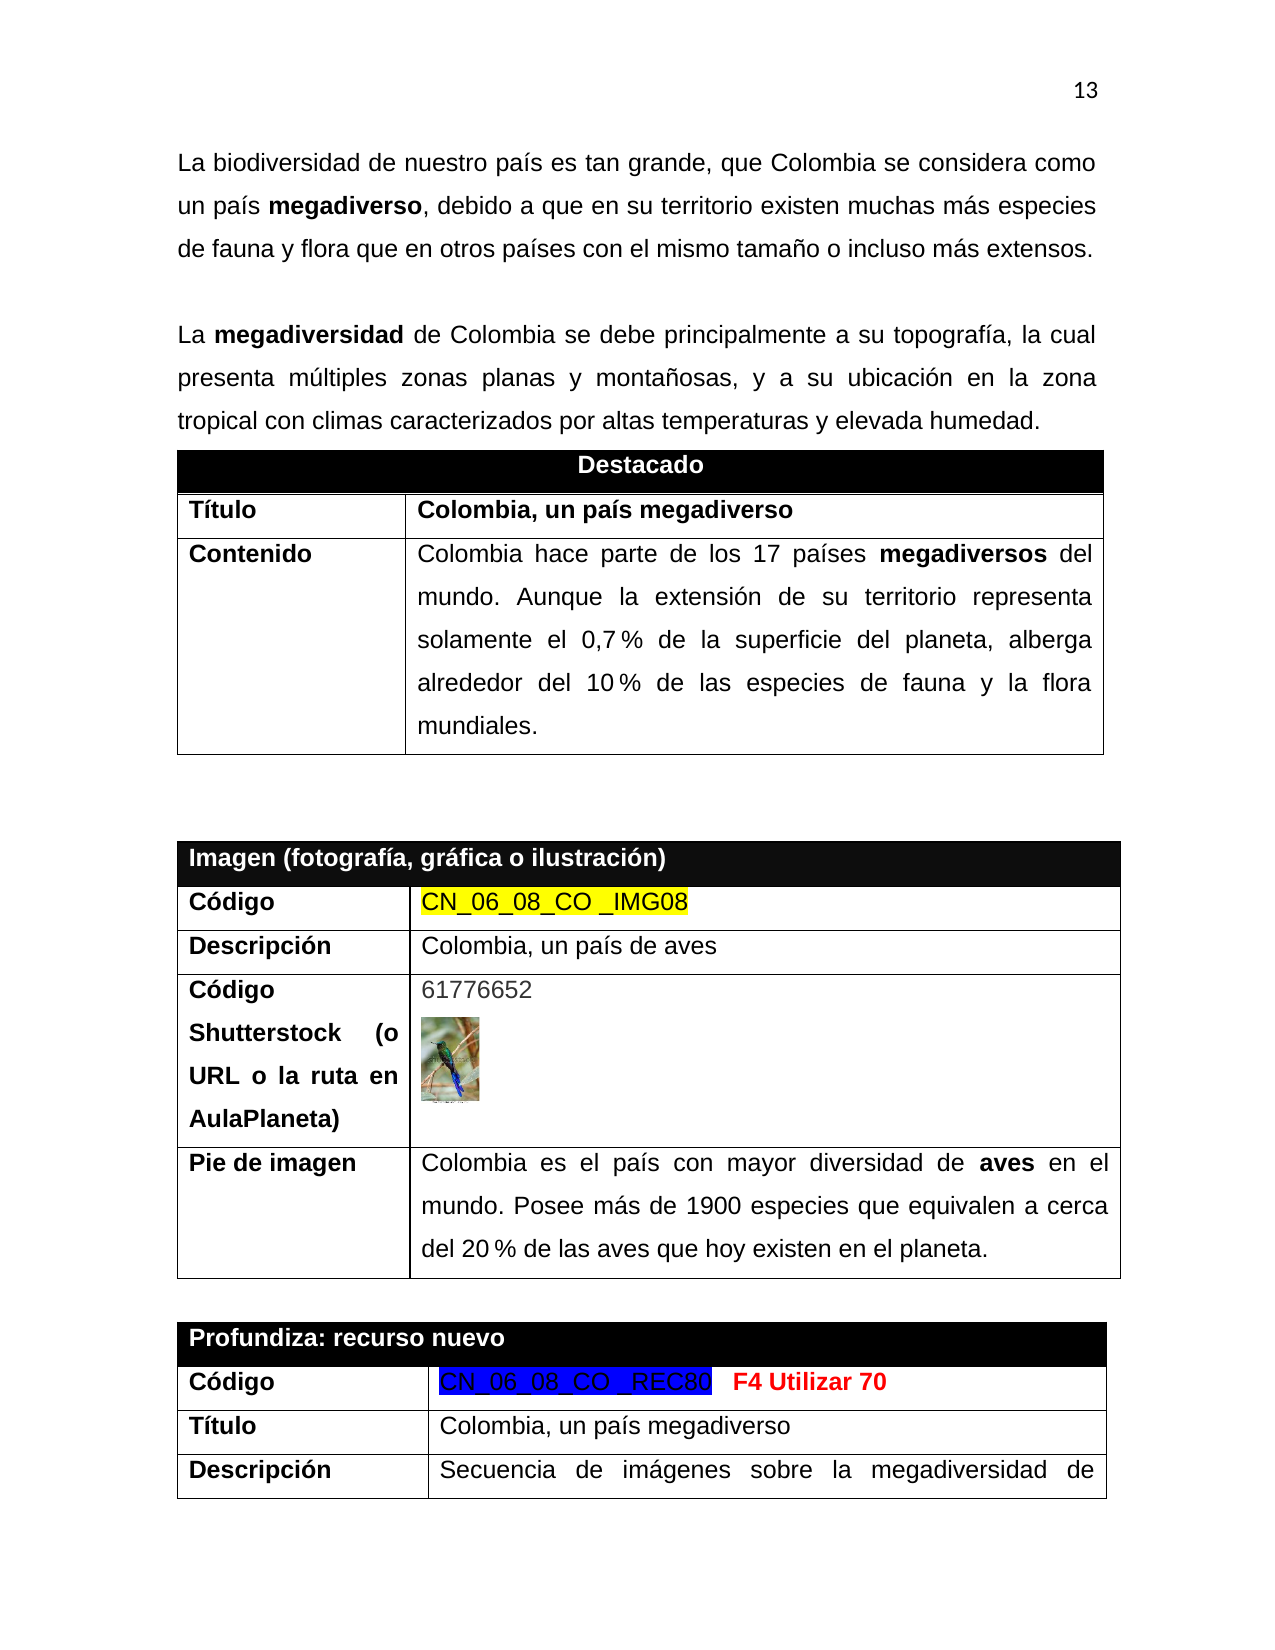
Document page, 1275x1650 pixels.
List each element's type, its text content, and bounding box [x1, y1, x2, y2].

table_cell CN_06_08_CO _IMG08 [411, 887, 1120, 929]
text La biodiversidad de nuestro país es tan grande, que Colombia se considera como un país megadiverso, debido a que en su territorio existen muchas más especies de fauna y flora que en otros países con el mismo tamaño o incluso más extensos. [177, 148, 1098, 263]
table_cell Colombia, un país megadiverso [406, 495, 1103, 538]
table_cell Colombia, un país de aves [411, 931, 1120, 974]
table_cell Código [178, 887, 409, 929]
table_header Profundiza: recurso nuevo [178, 1323, 1106, 1366]
table_cell Contenido [178, 539, 405, 754]
table_cell Código Shutterstock (o URL o la ruta en AulaPlaneta) [178, 975, 409, 1147]
text La megadiversidad de Colombia se debe principalmente a su topografía, la cual presenta múltiples zonas planas y montañosas, y a su ubicación en la zona tropical con climas caracterizados por altas temperaturas y elevada humedad. [177, 320, 1098, 435]
table_header Destacado [178, 451, 1103, 493]
table_cell Colombia hace parte de los 17 países megadiversos del mundo. Aunque la extensión de su territorio representa solamente el 0,7 % de la superficie del planeta, alberga alrededor del 10 % de las especies de fauna y la flora mundiales. [406, 539, 1103, 754]
table_cell Pie de imagen [178, 1148, 409, 1277]
table_cell Código [178, 1367, 428, 1410]
table_cell Descripción [178, 931, 409, 974]
picture [421, 1017, 480, 1104]
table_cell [429, 1455, 1106, 1498]
table_cell Título [178, 1411, 428, 1454]
table_cell Colombia es el país con mayor diversidad de aves en el mundo. Posee más de 1900 especies que equivalen a cerca del 20 % de las aves que hoy existen en el planeta. [411, 1148, 1120, 1277]
table_cell Título [178, 495, 405, 538]
table_cell Colombia, un país megadiverso [429, 1411, 1106, 1454]
table_cell Descripción [178, 1455, 428, 1498]
table_cell CN_06_08_CO _REC80 F4 Utilizar 70 [429, 1367, 1106, 1410]
table_cell 61776652 [411, 975, 1120, 1147]
table_header Imagen (fotografía, gráfica o ilustración) [178, 843, 1120, 886]
